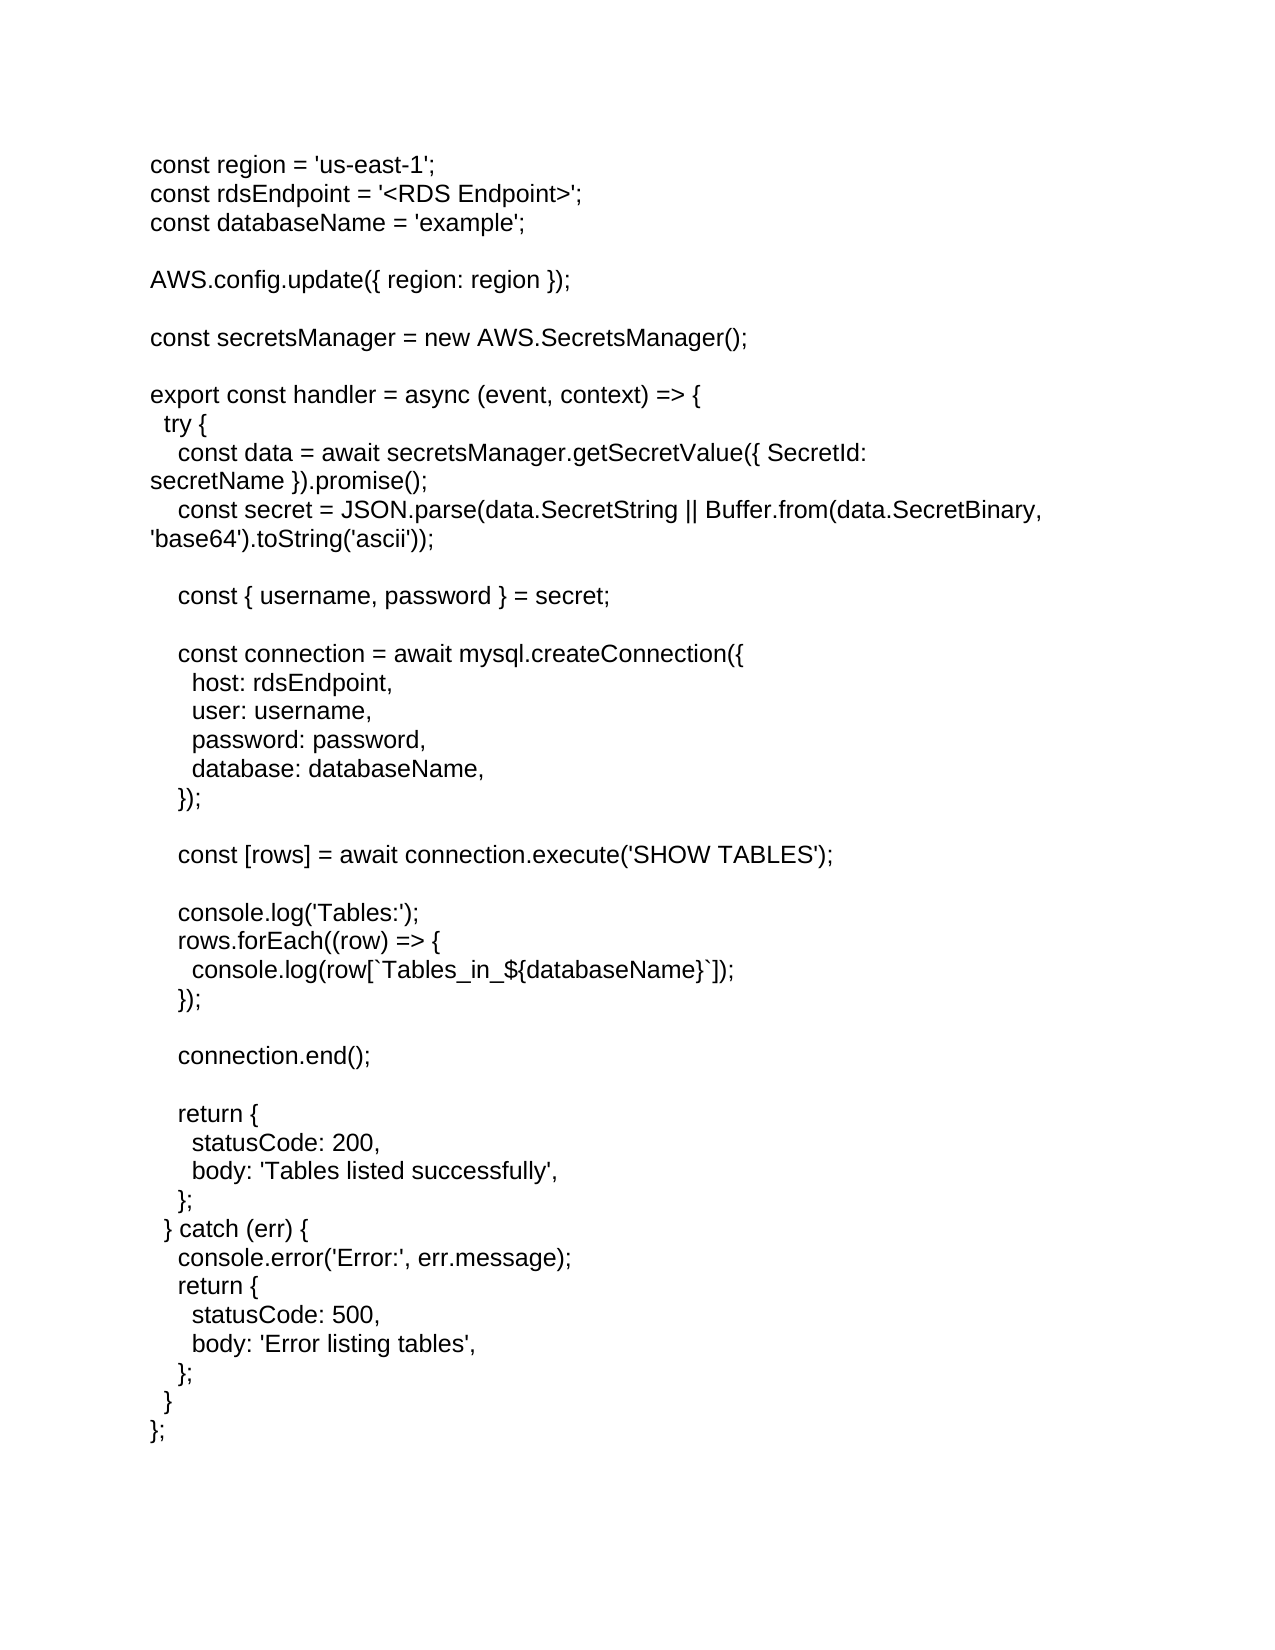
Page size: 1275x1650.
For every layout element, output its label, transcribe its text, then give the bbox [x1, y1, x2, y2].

text } catch (err) { [150, 1214, 1125, 1242]
text const connection = await mysql.createConnection({ [150, 639, 1125, 667]
text user: username, [150, 696, 1125, 725]
text }); [150, 984, 1125, 1012]
text body: 'Error listing tables', [150, 1329, 1125, 1357]
text }); [150, 782, 1125, 811]
text AWS.config.update({ region: region }); [150, 265, 1125, 294]
text const { username, password } = secret; [150, 581, 1125, 610]
text try { [150, 409, 1125, 437]
text }; [150, 1357, 1125, 1386]
text const data = await secretsManager.getSecretValue({ SecretId: secretName }).promise(); [150, 437, 1125, 495]
text connection.end(); [150, 1041, 1125, 1070]
text export const handler = async (event, context) => { [150, 380, 1125, 409]
text host: rdsEndpoint, [150, 667, 1125, 696]
text return { [150, 1099, 1125, 1127]
text } [150, 1386, 1125, 1415]
text database: databaseName, [150, 754, 1125, 782]
text rows.forEach((row) => { [150, 926, 1125, 955]
text }; [150, 1185, 1125, 1214]
text password: password, [150, 725, 1125, 754]
text console.log(row[`Tables_in_${databaseName}`]); [150, 955, 1125, 984]
text const secret = JSON.parse(data.SecretString || Buffer.from(data.SecretBinary, 'base64').toString('ascii')); [150, 495, 1125, 552]
text const [rows] = await connection.execute('SHOW TABLES'); [150, 840, 1125, 869]
text }; [150, 1415, 1125, 1444]
text body: 'Tables listed successfully', [150, 1156, 1125, 1185]
text statusCode: 200, [150, 1127, 1125, 1156]
text console.log('Tables:'); [150, 897, 1125, 926]
text const region = 'us-east-1'; [150, 150, 1125, 179]
text const databaseName = 'example'; [150, 207, 1125, 236]
text statusCode: 500, [150, 1300, 1125, 1329]
text const rdsEndpoint = '<RDS Endpoint>'; [150, 179, 1125, 207]
text return { [150, 1271, 1125, 1300]
text const secretsManager = new AWS.SecretsManager(); [150, 322, 1125, 351]
text console.error('Error:', err.message); [150, 1242, 1125, 1271]
